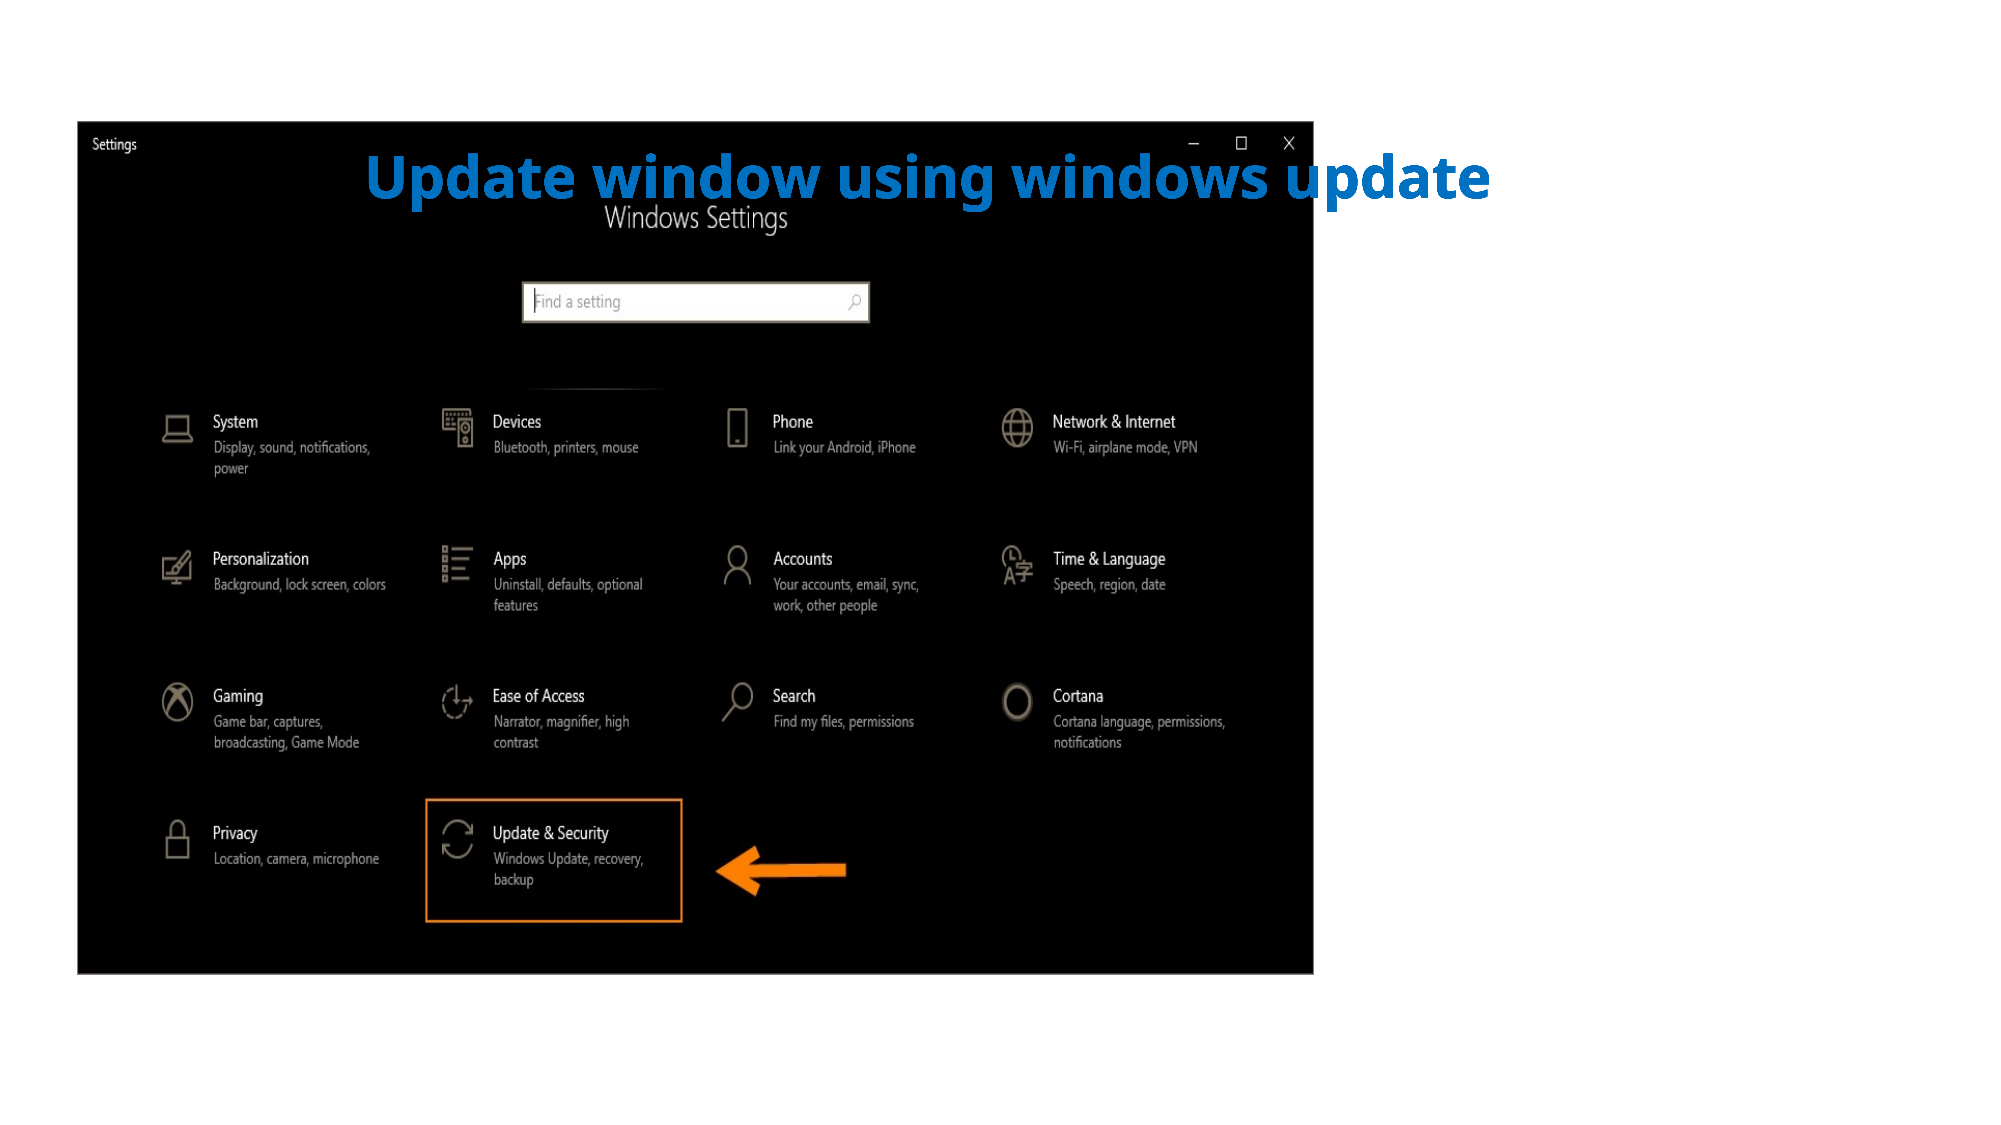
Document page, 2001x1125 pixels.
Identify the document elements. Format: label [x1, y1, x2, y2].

picture [77, 121, 1314, 975]
